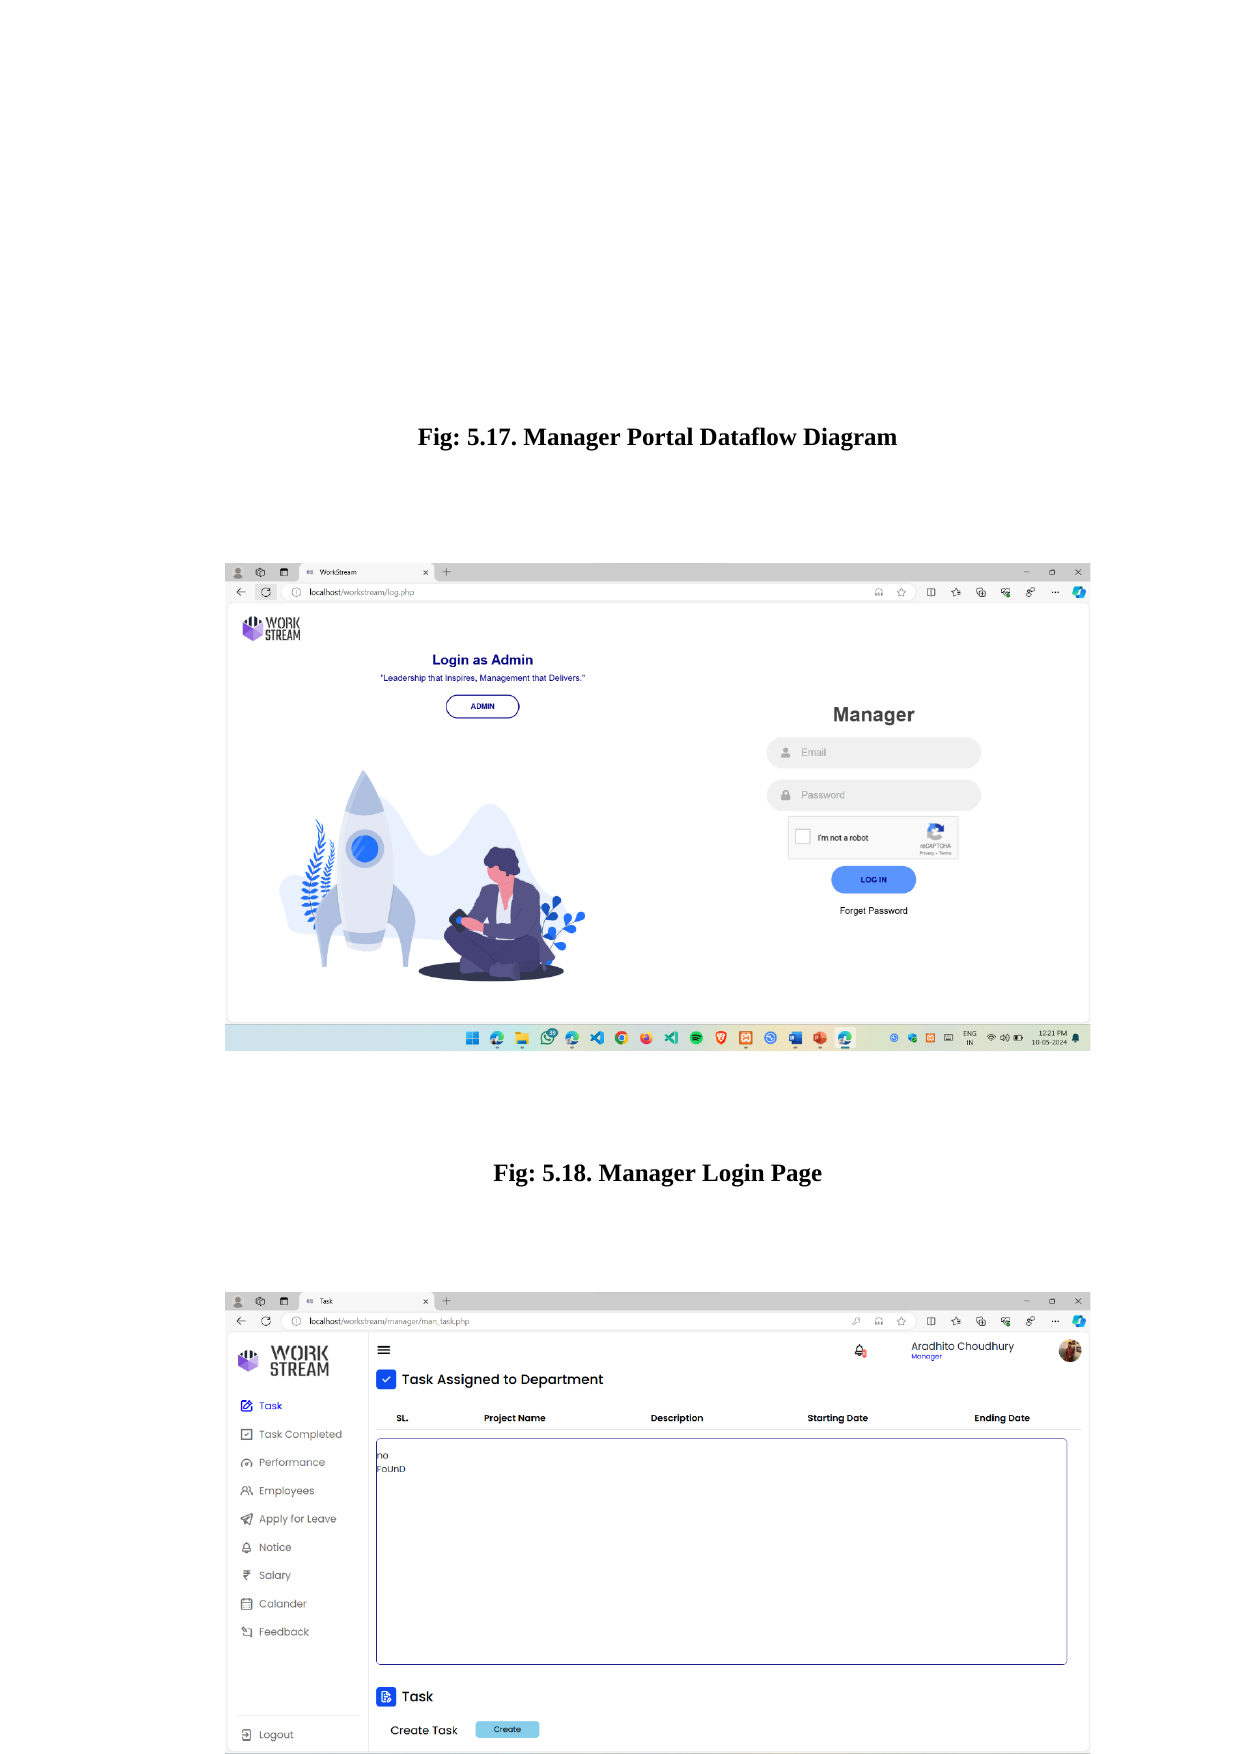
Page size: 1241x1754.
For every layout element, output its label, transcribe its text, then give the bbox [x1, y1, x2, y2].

picture [225, 563, 1091, 1051]
picture [225, 1292, 1091, 1754]
text Fig: 5.17. Manager Portal Dataflow Diagram [225, 422, 1090, 451]
text Fig: 5.18. Manager Login Page [225, 1158, 1090, 1186]
